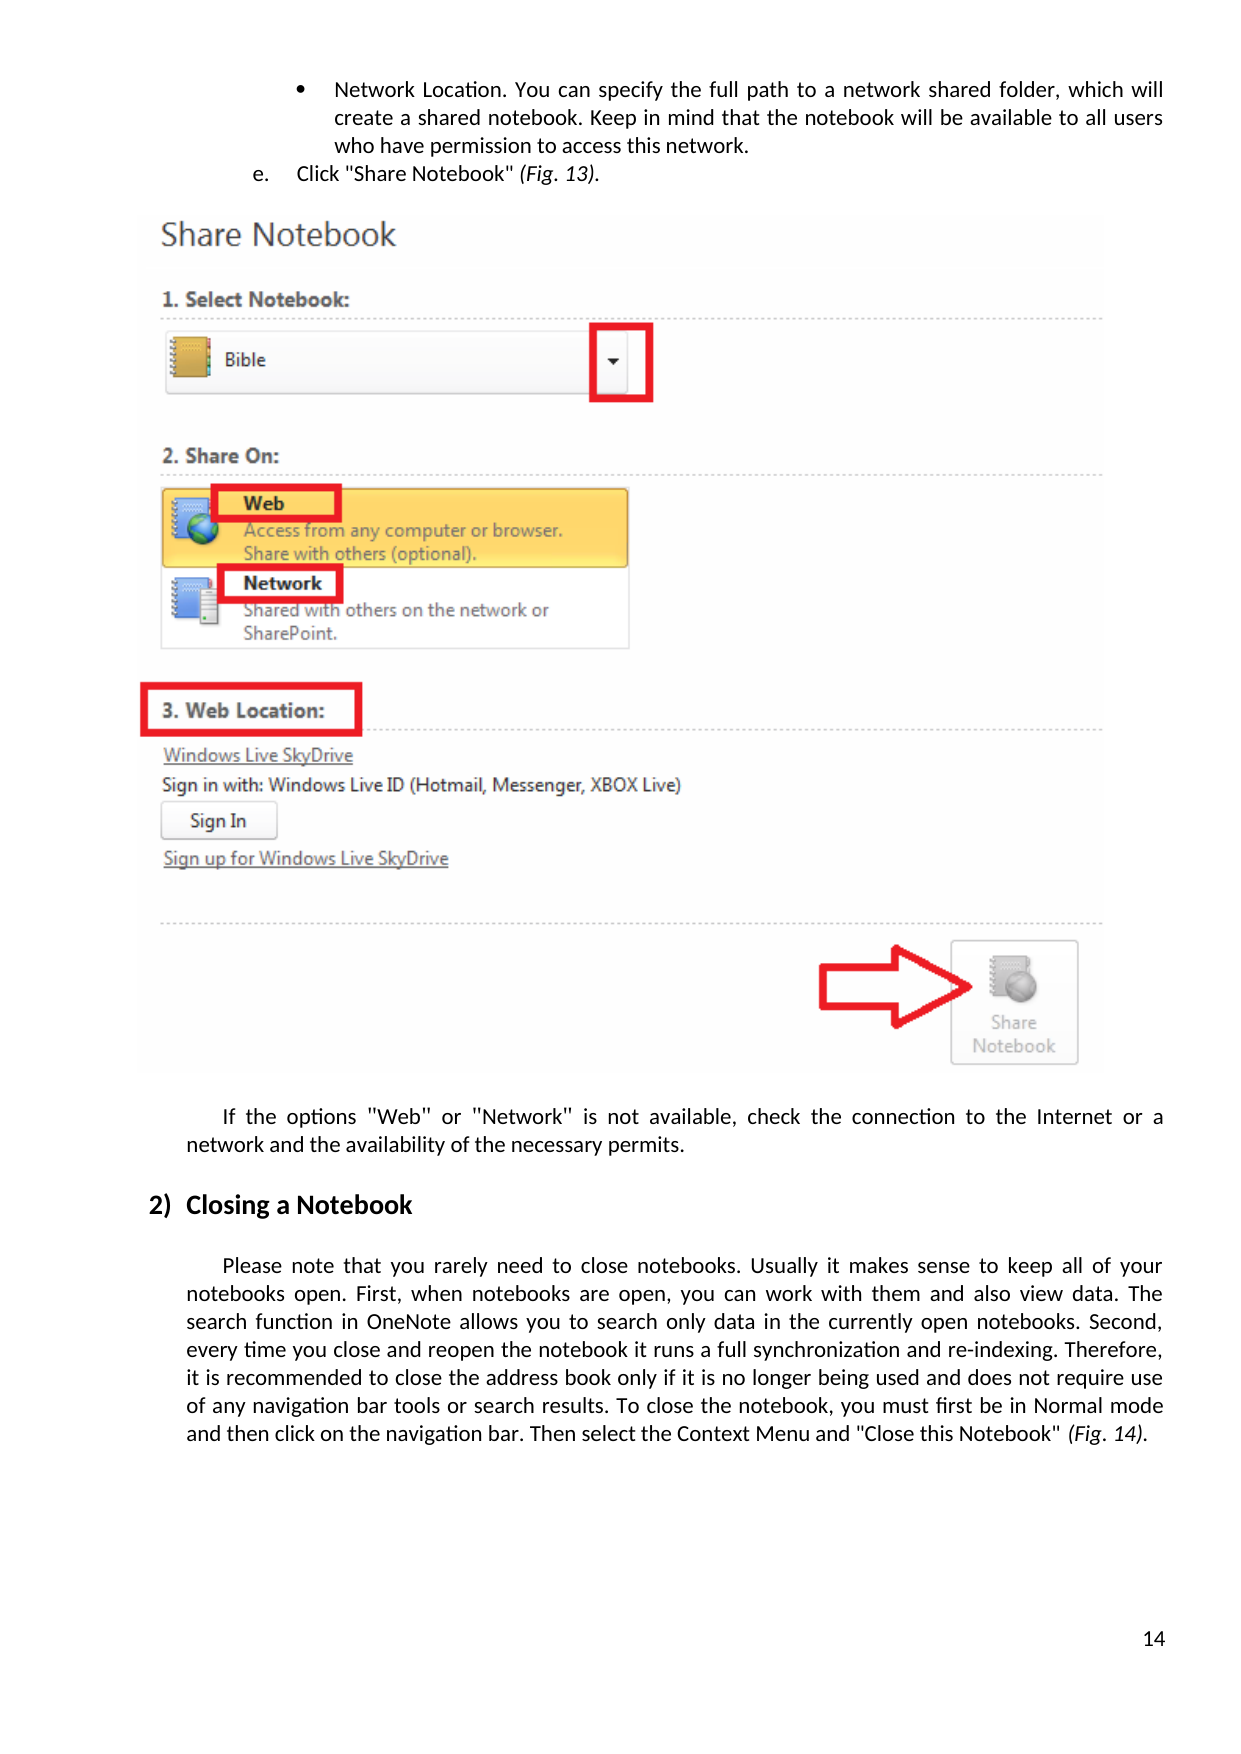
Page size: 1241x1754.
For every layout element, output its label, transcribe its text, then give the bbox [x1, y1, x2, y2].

subtitle Closing a Notebook [149, 1187, 1165, 1222]
list Network Location. You can specify the full path to a network shared folder, which will create a shared notebook. Keep in mind that the notebook will be available to all users who have permission to access this network. [297, 75, 1165, 159]
list Click "Share Notebook" (Fig. 13). [252, 159, 1165, 187]
text Please note that you rarely need to close notebooks. Usually it makes sense to keep all of your notebooks open. First, when notebooks are open, you can work with them and also view data. The search function in OneNote allows you to search only data in the currently open notebooks. Second, every time you close and reopen the notebook it runs a full synchronization and re-indexing. Therefore, it is recommended to close the address book only if it is no longer being used and does not require use of any navigation bar tools or search results. To close the notebook, you must first be in Normal mode and then click on the navigation bar. Then select the Context Menu and "Close this Notebook" (Fig. 14). [186, 1251, 1165, 1447]
text If the options "Web" or "Network" is not available, check the connection to the Internet or a network and the availability of the necessary permits. [186, 1101, 1165, 1158]
picture [136, 215, 1104, 1073]
